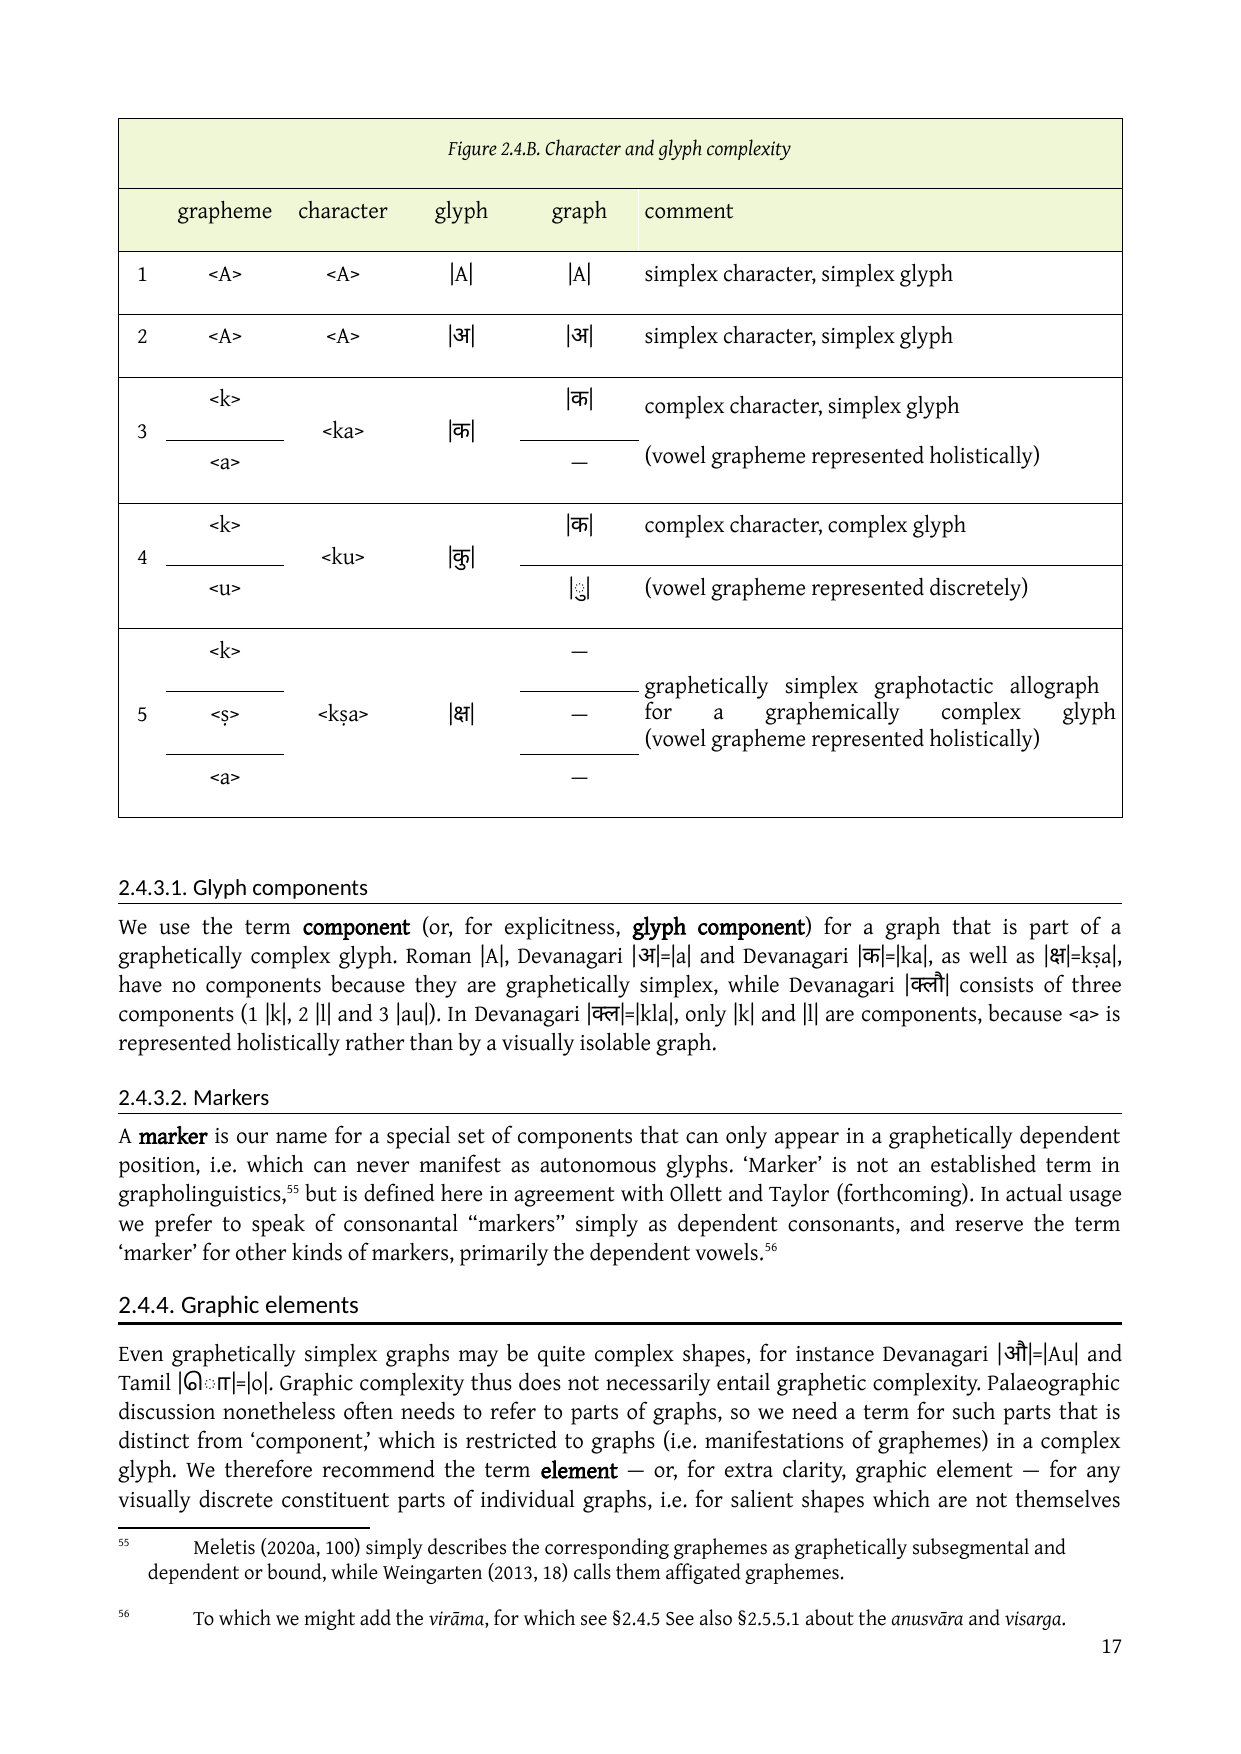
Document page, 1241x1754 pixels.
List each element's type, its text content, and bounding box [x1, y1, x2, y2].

table_cell — [520, 629, 638, 691]
table_cell 4 [119, 504, 166, 628]
table_cell <A> [166, 315, 284, 377]
table_cell <k> [166, 629, 284, 691]
table_cell |क| [520, 378, 638, 439]
table_cell |A| [520, 252, 638, 314]
table_cell |क्ष| [402, 629, 520, 817]
table_cell |ु| [520, 566, 638, 628]
table_cell grapheme [166, 189, 284, 251]
table_cell simplex character, simplex glyph [639, 252, 1122, 314]
table_cell <A> [166, 252, 284, 314]
table_cell complex character, simplex glyph (vowel grapheme represented holistically) [639, 378, 1122, 502]
table_cell [119, 189, 166, 251]
table_cell <k> [166, 504, 284, 565]
table_cell <a> [166, 441, 284, 502]
table_cell <a> [166, 755, 284, 817]
table_cell |अ| [402, 315, 520, 377]
table_cell <u> [166, 566, 284, 628]
table_cell (vowel grapheme represented discretely) [639, 566, 1122, 628]
table_cell simplex character, simplex glyph [639, 315, 1122, 377]
subtitle Markers [118, 1082, 1122, 1113]
table_cell character [284, 189, 402, 251]
table_cell |कु| [402, 504, 520, 628]
text A marker is our name for a special set of components that can only appear in a graphetically dependent position, i.e. which can never manifest as autonomous glyphs. ‘Marker’ is not an established term in grapholinguistics, but is defined here in agreement with Ollett and Taylor (forthcoming). In actual usage we prefer to speak of consonantal “markers” simply as dependent consonants, and reserve the term ‘marker’ for other kinds of markers, primarily the dependent vowels. [118, 1120, 1122, 1266]
table_cell graphetically simplex graphotactic allograph for a graphemically complex glyph (vowel grapheme represented holistically) [639, 629, 1122, 817]
subtitle Glyph components [118, 872, 1122, 903]
table_cell glyph [402, 189, 520, 251]
table_cell <ṣ> [166, 692, 284, 754]
table_header Figure .. Character and glyph complexity [119, 119, 1122, 188]
table_cell — [520, 441, 638, 502]
table_cell 5 [119, 629, 166, 817]
table_cell <k> [166, 378, 284, 439]
table_cell 2 [119, 315, 166, 377]
table_cell 1 [119, 252, 166, 314]
table_cell |A| [402, 252, 520, 314]
table_cell <kṣa> [284, 629, 402, 817]
table_cell graph [520, 189, 638, 251]
table_cell 3 [119, 378, 166, 502]
table_cell |अ| [520, 315, 638, 377]
table_cell |क| [402, 378, 520, 502]
table_cell — [520, 692, 638, 754]
text We use the term component (or, for explicitness, glyph component) for a graph that is part of a graphetically complex glyph. Roman |A|, Devanagari |अ|=|a| and Devanagari |क|=|ka|, as well as |क्ष|=kṣa|, have no components because they are graphetically simplex, while Devanagari |क्लौ| consists of three components (1 |k|, 2 |l| and 3 |au|). In Devanagari |क्ल|=|kla|, only |k| and |l| are components, because <a> is represented holistically rather than by a visually isolable graph. [118, 911, 1122, 1057]
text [118, 1338, 1122, 1513]
table_cell <ku> [284, 504, 402, 628]
table_cell |क| [520, 504, 638, 565]
subtitle Graphic elements [118, 1287, 1122, 1322]
table_cell complex character, complex glyph [639, 504, 1122, 565]
table_cell <ka> [284, 378, 402, 502]
table_cell <A> [284, 252, 402, 314]
table_cell <A> [284, 315, 402, 377]
table_cell comment [639, 189, 1122, 251]
table_cell — [520, 755, 638, 817]
